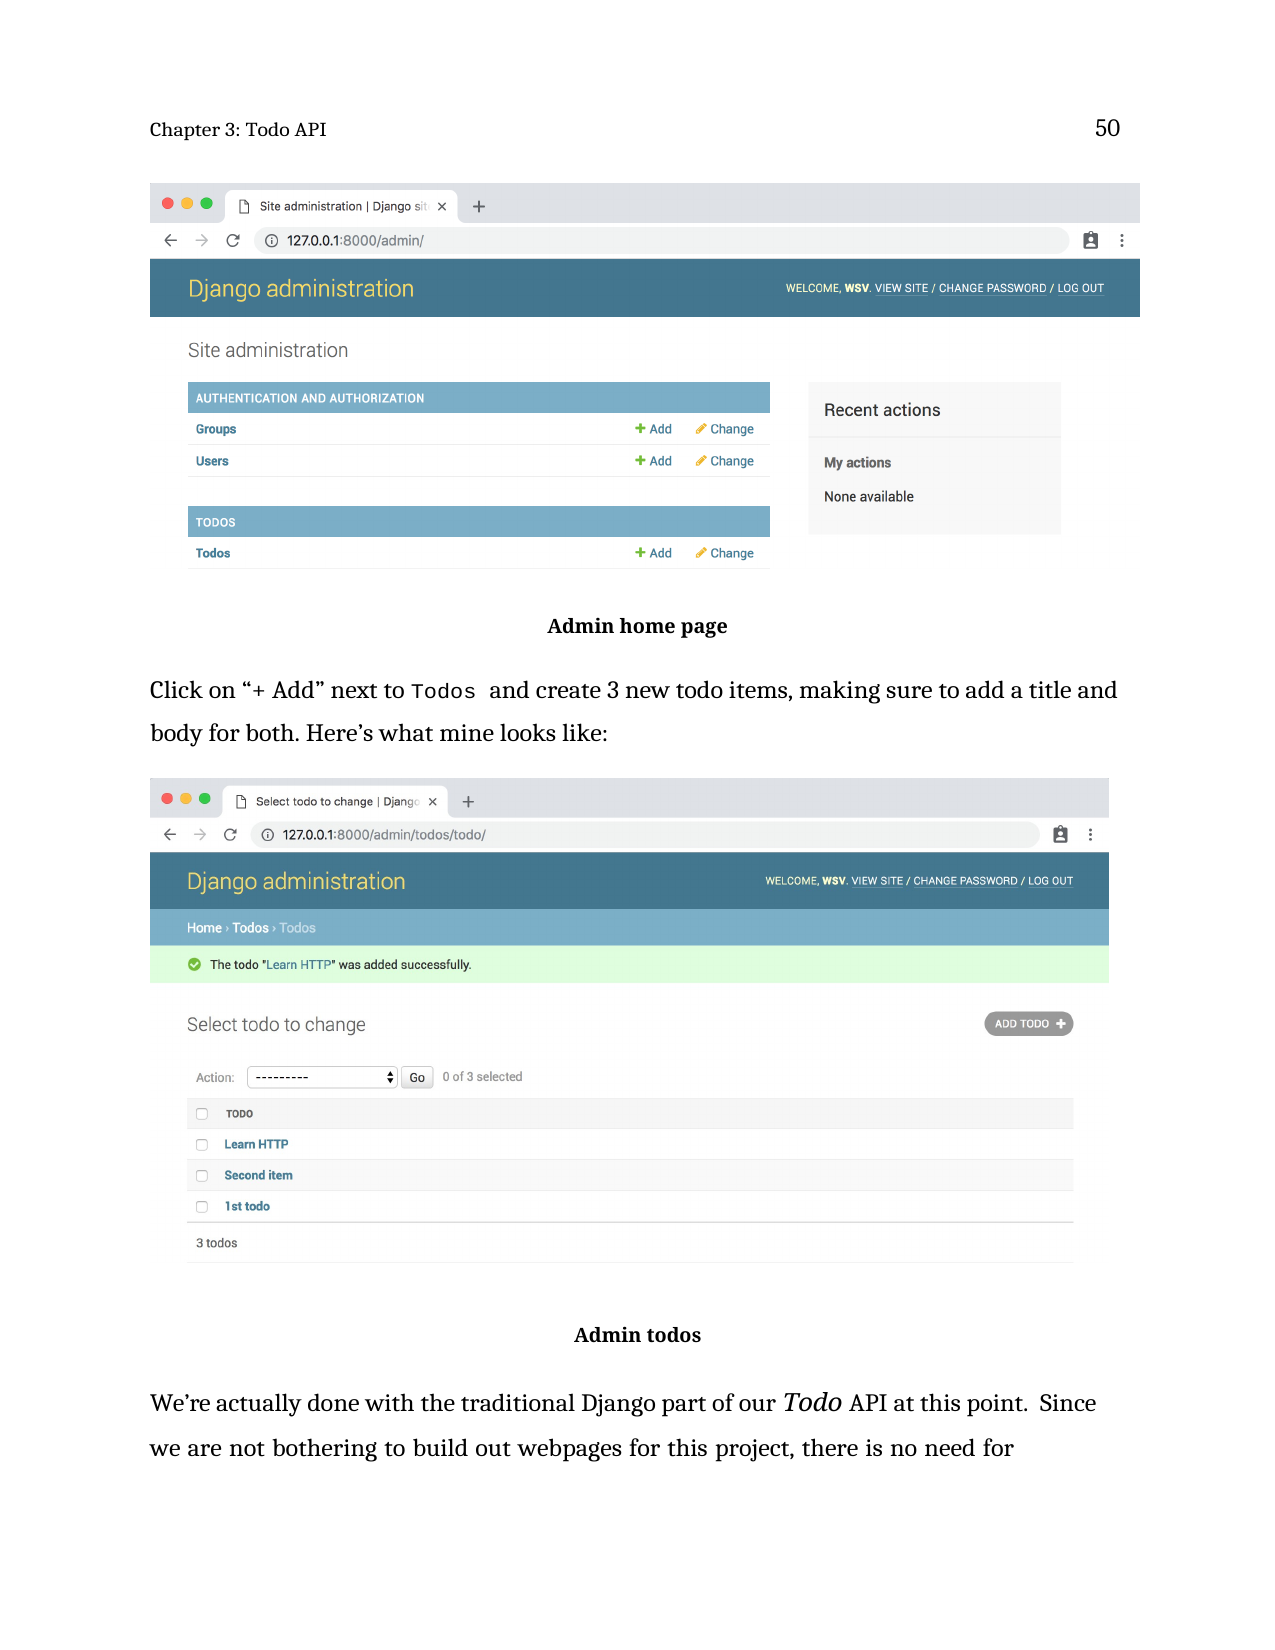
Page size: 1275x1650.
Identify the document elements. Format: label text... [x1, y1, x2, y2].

picture [150, 778, 1109, 1263]
text Admin home page [128, 612, 1147, 639]
picture [150, 183, 1140, 569]
text We’re actually done with the traditional Django part of our Todo API at this point. Since we are not bothering to build out webpages for this project, there is no need for [150, 1385, 1125, 1463]
text Admin todos [128, 1321, 1147, 1348]
text Click on “+ Add” next to Todos and create 3 new todo items, making sure to add a title and body for both. Here’s what mine looks like: [150, 676, 1126, 748]
